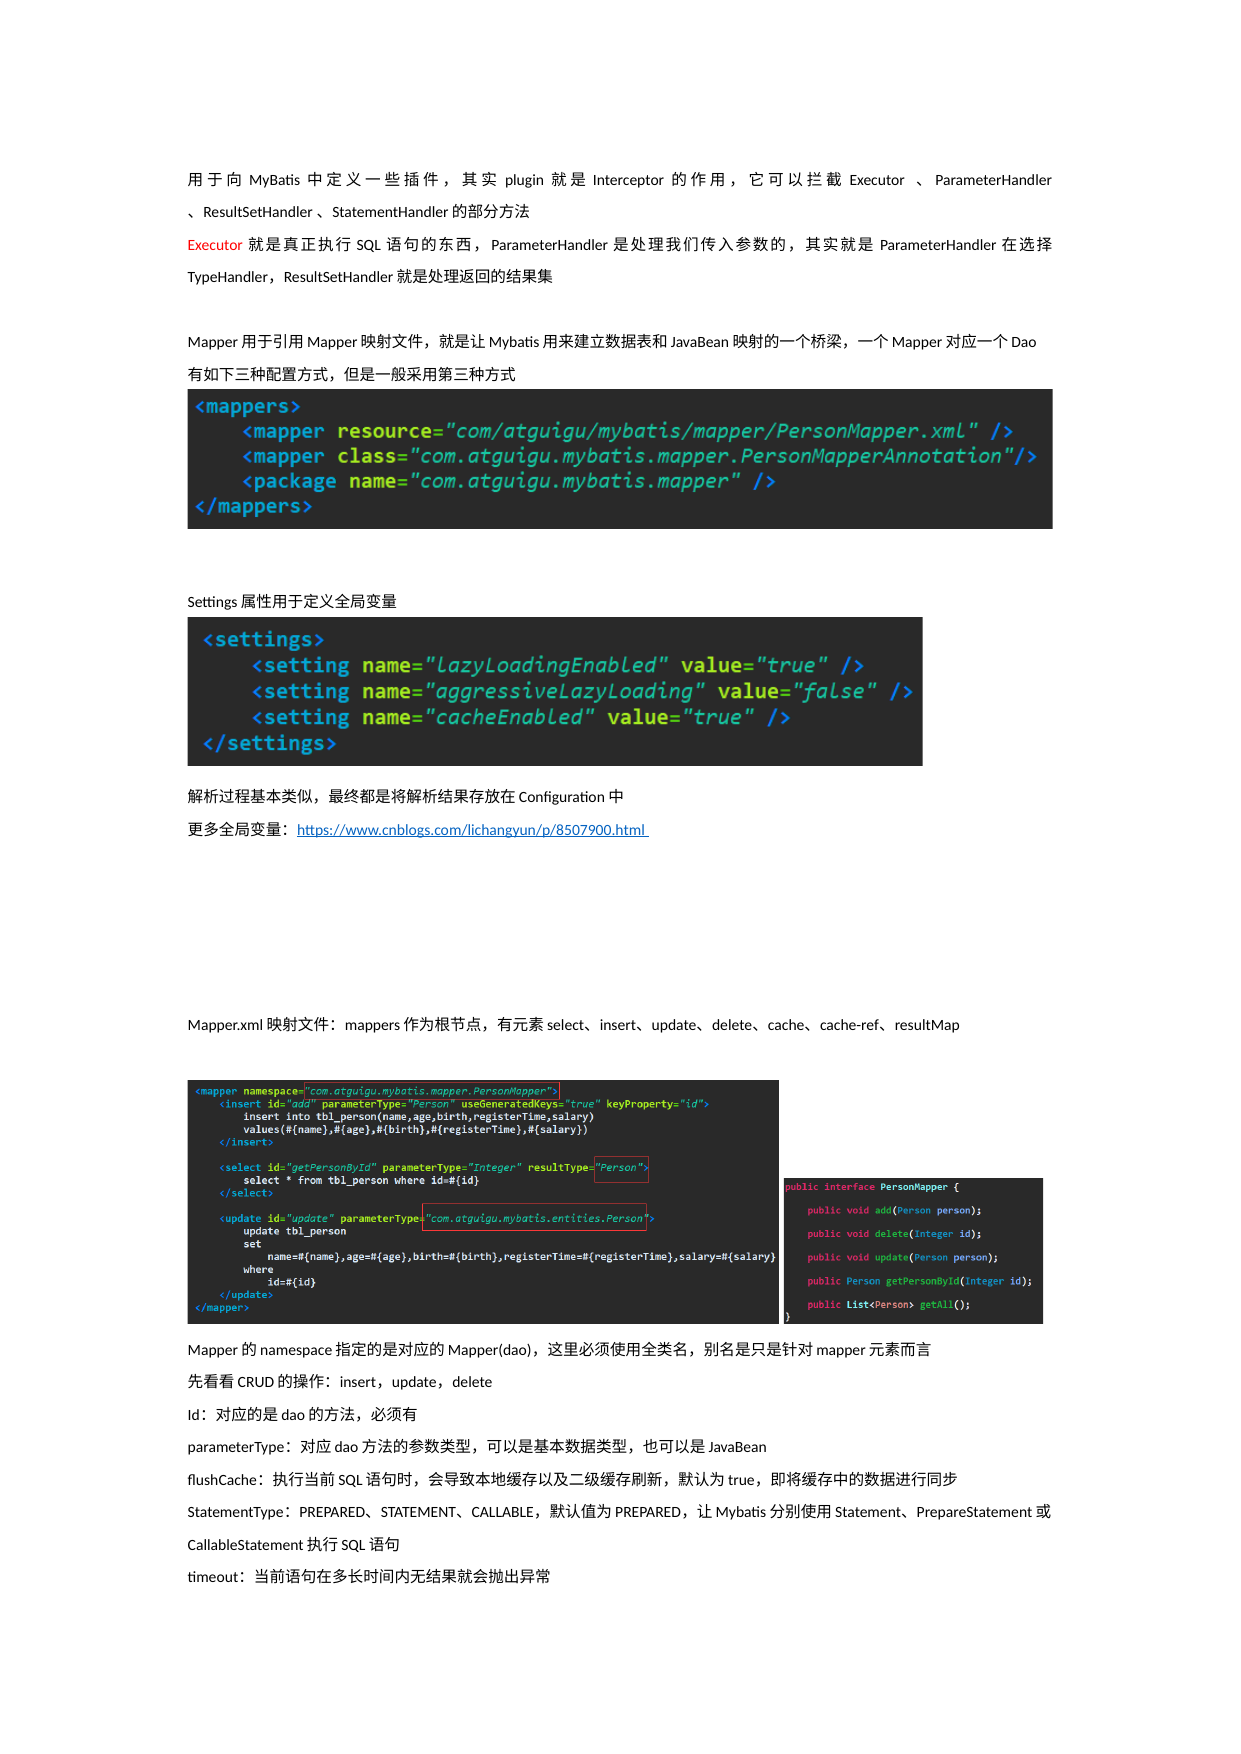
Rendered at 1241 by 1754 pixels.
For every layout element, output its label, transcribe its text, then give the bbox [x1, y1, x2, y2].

text 用于向MyBatis中定义一些插件，其实plugin就是Interceptor的作用，它可以拦截Executor 、ParameterHandler 、ResultSetHandler 、StatementHandler的部分方法 [187, 162, 1053, 227]
text 有如下三种配置方式，但是一般采用第三种方式 [187, 357, 1053, 389]
text Settings属性用于定义全局变量 [187, 584, 1053, 617]
picture [783, 1178, 1044, 1324]
picture [187, 389, 1053, 529]
text StatementType：PREPARED、STATEMENT、CALLABLE，默认值为PREPARED，让Mybatis分别使用Statement、PrepareStatement或 [187, 1494, 1053, 1527]
text 更多全局变量：https://www.cnblogs.com/lichangyun/p/8507900.html [187, 812, 1053, 844]
text flushCache：执行当前SQL语句时，会导致本地缓存以及二级缓存刷新，默认为true，即将缓存中的数据进行同步 [187, 1462, 1053, 1494]
text CallableStatement执行SQL语句 [187, 1527, 1053, 1559]
text Id：对应的是dao的方法，必须有 [187, 1397, 1053, 1429]
text timeout：当前语句在多长时间内无结果就会抛出异常 [187, 1559, 1053, 1592]
text Mapper用于引用Mapper映射文件，就是让Mybatis用来建立数据表和JavaBean映射的一个桥梁，一个Mapper对应一个Dao [187, 324, 1053, 357]
text Mapper.xml映射文件：mappers作为根节点，有元素select、insert、update、delete、cache、cache-ref、resultMap [187, 1007, 1053, 1039]
picture [187, 617, 923, 766]
text 先看看CRUD的操作：insert，update，delete [187, 1364, 1053, 1397]
text parameterType：对应dao方法的参数类型，可以是基本数据类型，也可以是JavaBean [187, 1429, 1053, 1462]
text Executor就是真正执行SQL语句的东西，ParameterHandler是处理我们传入参数的，其实就是ParameterHandler在选择TypeHandler，ResultSetHandler就是处理返回的结果集 [187, 227, 1053, 292]
text 解析过程基本类似，最终都是将解析结果存放在Configuration中 [187, 779, 1053, 812]
text Mapper的namespace指定的是对应的Mapper(dao)，这里必须使用全类名，别名是只是针对mapper元素而言 [187, 1332, 1053, 1364]
picture [187, 1080, 779, 1324]
